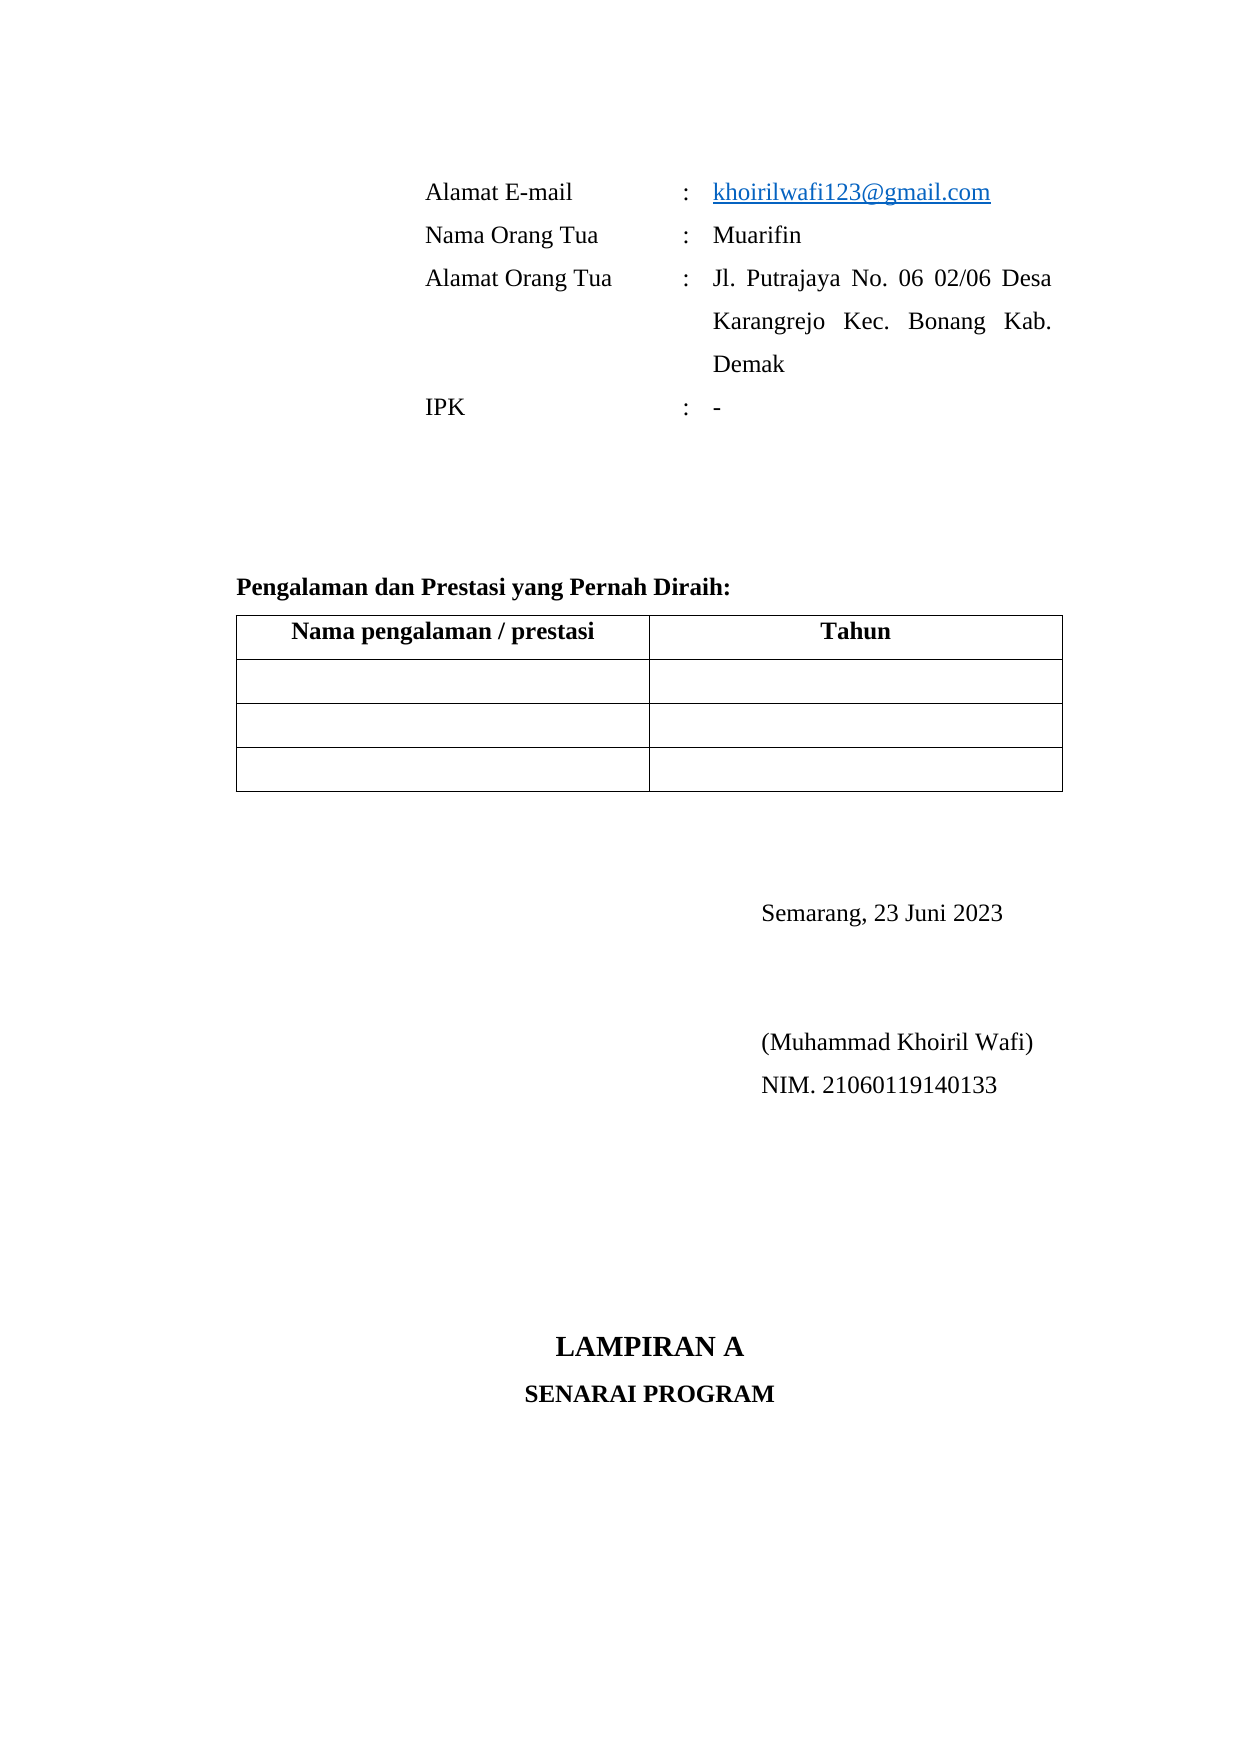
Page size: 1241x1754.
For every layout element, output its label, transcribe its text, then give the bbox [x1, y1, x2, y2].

table_cell Alamat E-mail [414, 177, 671, 220]
text LAMPIRAN A [236, 1329, 1063, 1363]
table_header Nama pengalaman / prestasi [237, 616, 649, 659]
text (Muhammad Khoiril Wafi) [761, 1027, 1063, 1056]
table_cell [237, 660, 649, 703]
table_cell [237, 704, 649, 747]
table_cell Nama Orang Tua [414, 220, 671, 263]
table_cell - [701, 393, 1063, 479]
table_cell [650, 704, 1062, 747]
table_cell : [671, 393, 701, 479]
table_cell khoirilwafi123@gmail.com [701, 177, 1063, 220]
table_cell [650, 660, 1062, 703]
text Semarang, 23 Juni 2023 [761, 898, 1063, 927]
table_cell : [671, 177, 701, 220]
table_cell IPK [414, 393, 671, 479]
table_header Tahun [650, 616, 1062, 659]
table_cell [237, 748, 649, 791]
text NIM. 21060119140133 [761, 1070, 1063, 1099]
text Pengalaman dan Prestasi yang Pernah Diraih: [236, 572, 1063, 601]
table_cell [650, 748, 1062, 791]
table_cell Jl. Putrajaya No. 06 02/06 Desa Karangrejo Kec. Bonang Kab. Demak [701, 263, 1063, 392]
table_cell Muarifin [701, 220, 1063, 263]
table_cell : [671, 220, 701, 263]
table_cell Alamat Orang Tua [414, 263, 671, 392]
table_cell : [671, 263, 701, 392]
text SENARAI PROGRAM [236, 1379, 1063, 1408]
